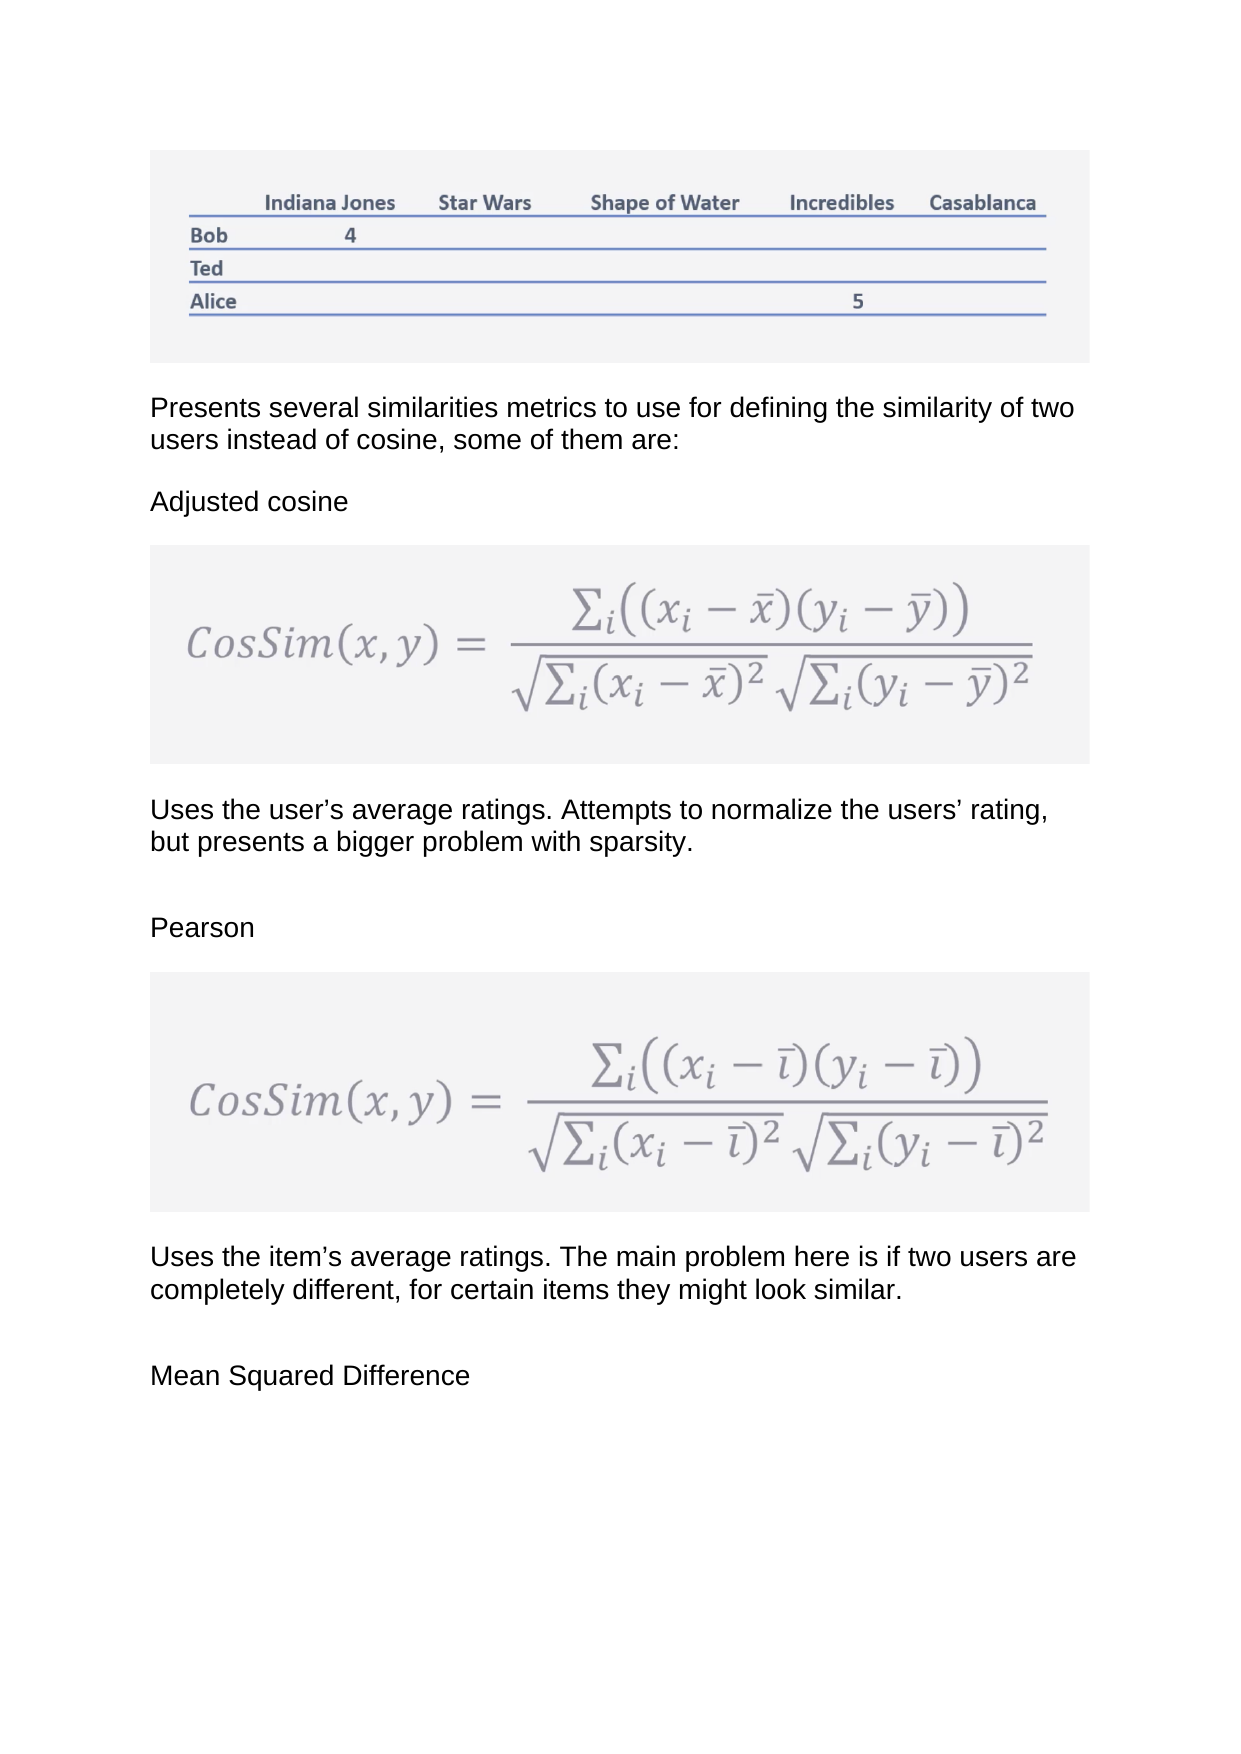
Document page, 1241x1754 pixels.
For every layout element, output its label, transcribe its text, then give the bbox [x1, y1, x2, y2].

picture [150, 545, 1090, 764]
text Presents several similarities metrics to use for defining the similarity of two users instead of cosine, some of them are: [150, 391, 1090, 456]
text Uses the item’s average ratings. The main problem here is if two users are completely different, for certain items they might look similar. [150, 1240, 1090, 1305]
text Mean Squared Difference [150, 1359, 1090, 1391]
text Uses the user’s average ratings. Attempts to normalize the users’ rating, but presents a bigger problem with sparsity. [150, 793, 1090, 858]
picture [150, 972, 1090, 1212]
picture [150, 150, 1090, 363]
text Adjusted cosine [150, 484, 1090, 517]
text Pearson [150, 911, 1090, 944]
